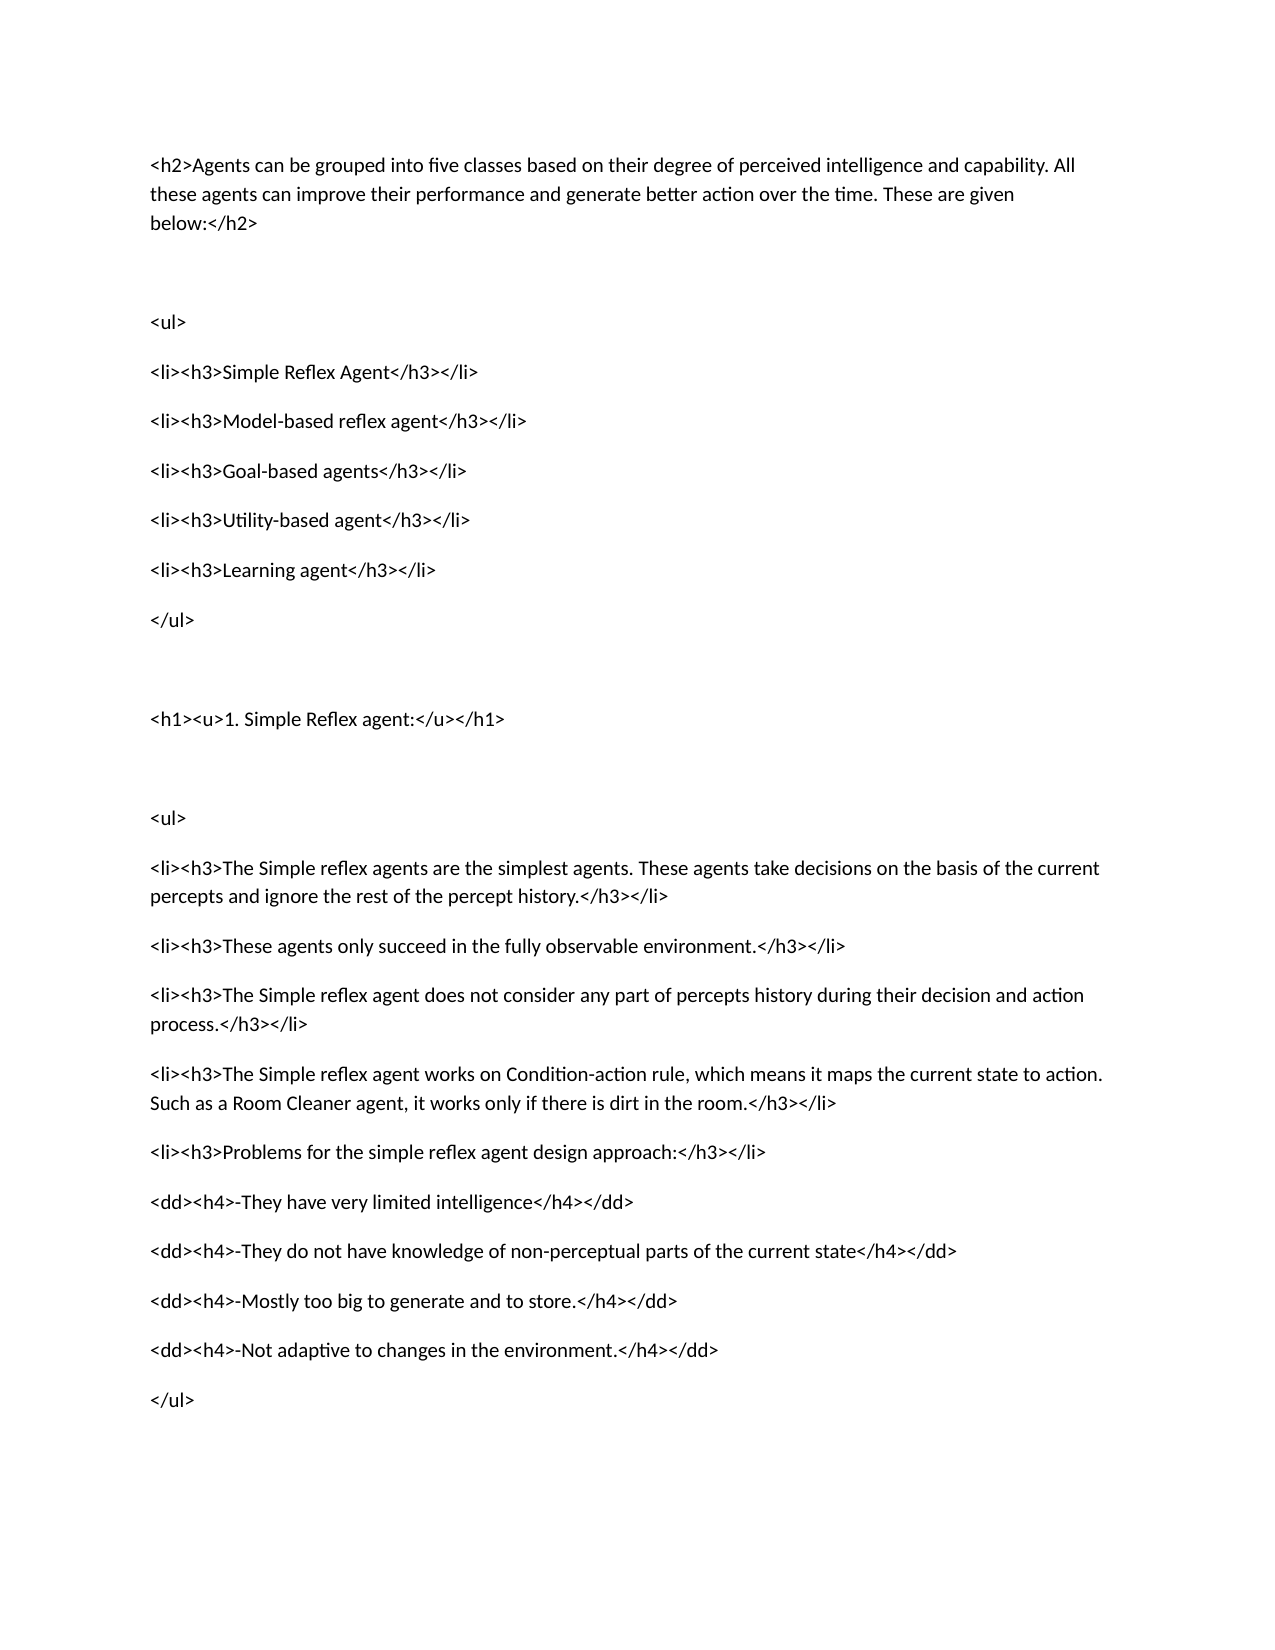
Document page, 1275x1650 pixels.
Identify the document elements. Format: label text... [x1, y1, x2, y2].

text <li><h3>Simple Reflex Agent</h3></li> [150, 356, 1125, 385]
text <li><h3>Problems for the simple reflex agent design approach:</h3></li> [150, 1137, 1125, 1165]
text </ul> [150, 1384, 1125, 1413]
text <li><h3>Goal-based agents</h3></li> [150, 455, 1125, 484]
text <li><h3>The Simple reflex agent does not consider any part of percepts history during their decision and action process.</h3></li> [150, 980, 1125, 1037]
text <ul> [150, 307, 1125, 335]
text <li><h3>The Simple reflex agent works on Condition-action rule, which means it maps the current state to action. Such as a Room Cleaner agent, it works only if there is dirt in the room.</h3></li> [150, 1058, 1125, 1116]
text <li><h3>Utility-based agent</h3></li> [150, 505, 1125, 534]
text <dd><h4>-Not adaptive to changes in the environment.</h4></dd> [150, 1335, 1125, 1364]
text <dd><h4>-They do not have knowledge of non-perceptual parts of the current state</h4></dd> [150, 1236, 1125, 1264]
text </ul> [150, 604, 1125, 633]
text <ul> [150, 802, 1125, 831]
text <dd><h4>-They have very limited intelligence</h4></dd> [150, 1186, 1125, 1215]
text <dd><h4>-Mostly too big to generate and to store.</h4></dd> [150, 1285, 1125, 1314]
text <h1><u>1. Simple Reflex agent:</u></h1> [150, 703, 1125, 732]
text <li><h3>The Simple reflex agents are the simplest agents. These agents take decisions on the basis of the current percepts and ignore the rest of the percept history.</h3></li> [150, 852, 1125, 909]
text <h2>Agents can be grouped into five classes based on their degree of perceived intelligence and capability. All these agents can improve their performance and generate better action over the time. These are given below:</h2> [150, 150, 1125, 236]
text <li><h3>Model-based reflex agent</h3></li> [150, 406, 1125, 434]
text <li><h3>These agents only succeed in the fully observable environment.</h3></li> [150, 930, 1125, 959]
text <li><h3>Learning agent</h3></li> [150, 554, 1125, 583]
